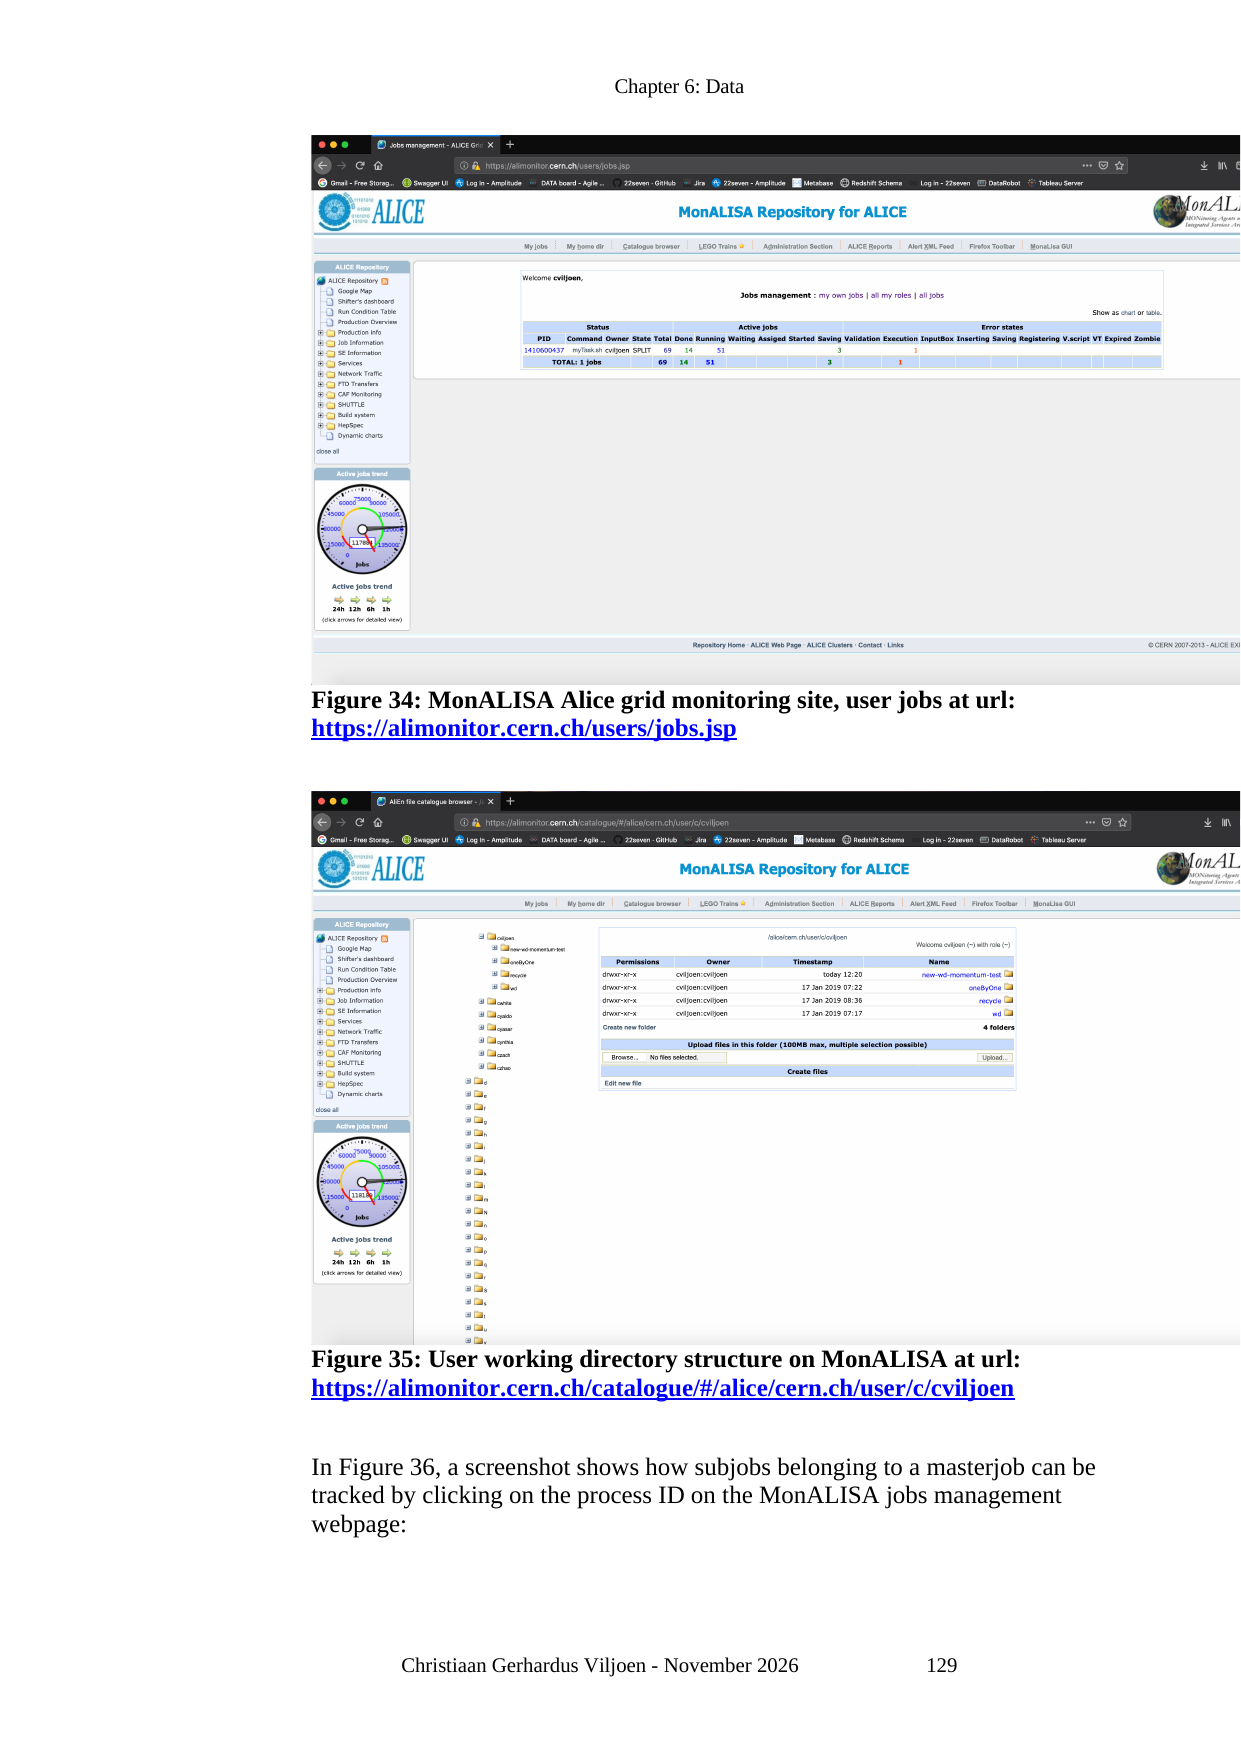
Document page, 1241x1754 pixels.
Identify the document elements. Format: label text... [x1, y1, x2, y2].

picture [311, 791, 1241, 1345]
text Figure 35: User working directory structure on MonALISA at url: https://alimonitor.cern.ch/catalogue/#/alice/cern.ch/user/c/cviljoen [311, 1345, 1122, 1402]
picture [311, 135, 1241, 685]
text In Figure 33, a screenshot shows how subjobs belonging to a masterjob can be tracked by clicking on the process ID on the MonALISA jobs management webpage: [311, 1452, 1122, 1538]
text Figure 34: MonALISA Alice grid monitoring site, user jobs at url: https://alimonitor.cern.ch/users/jobs.jsp [311, 685, 1122, 742]
